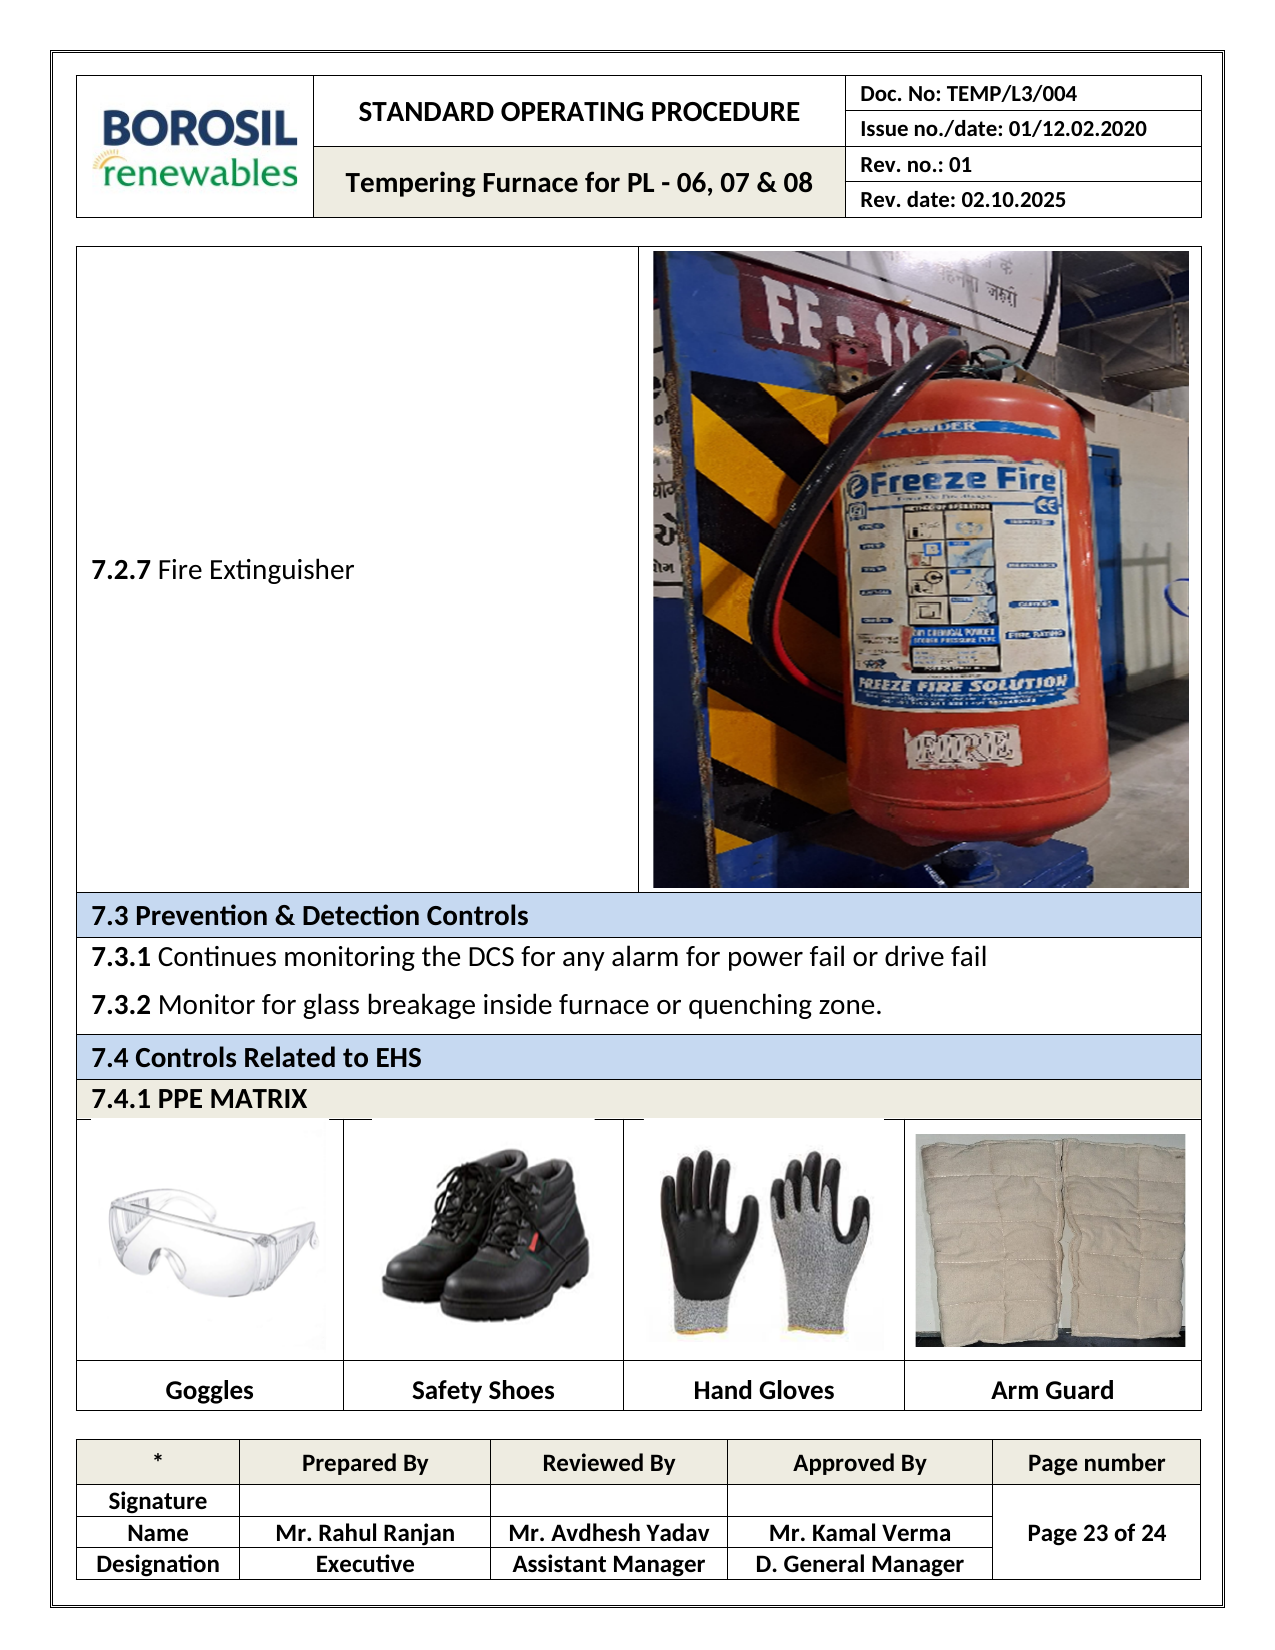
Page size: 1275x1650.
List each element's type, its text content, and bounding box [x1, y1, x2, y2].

table_cell [639, 247, 1201, 892]
picture [91, 1119, 330, 1358]
table_cell 7.2.7 Fire Extinguisher [77, 247, 638, 892]
picture [372, 1119, 595, 1356]
table_cell 7.3.1 Continues monitoring the DCS for any alarm for power fail or drive fail 7.3.2 Monitor for glass breakage inside furnace or quenching zone. [77, 938, 1201, 1034]
table_cell [344, 1120, 623, 1359]
table_cell [905, 1120, 1201, 1359]
table_cell [624, 1120, 643, 1359]
picture [653, 251, 1189, 888]
table_cell 7.4.1 PPE MATRIX [77, 1080, 1201, 1118]
table_cell [884, 1120, 904, 1359]
table_cell [77, 1120, 343, 1359]
table_cell Arm Guard [905, 1361, 1201, 1410]
picture [92, 95, 298, 198]
table_cell Hand Gloves [624, 1361, 904, 1410]
table_cell Safety Shoes [344, 1361, 623, 1410]
table_cell Goggles [77, 1361, 343, 1410]
table_cell 7.3 Prevention & Detection Controls [77, 893, 1201, 937]
table_cell 7.4 Controls Related to EHS [77, 1035, 1201, 1079]
picture [643, 1119, 884, 1360]
